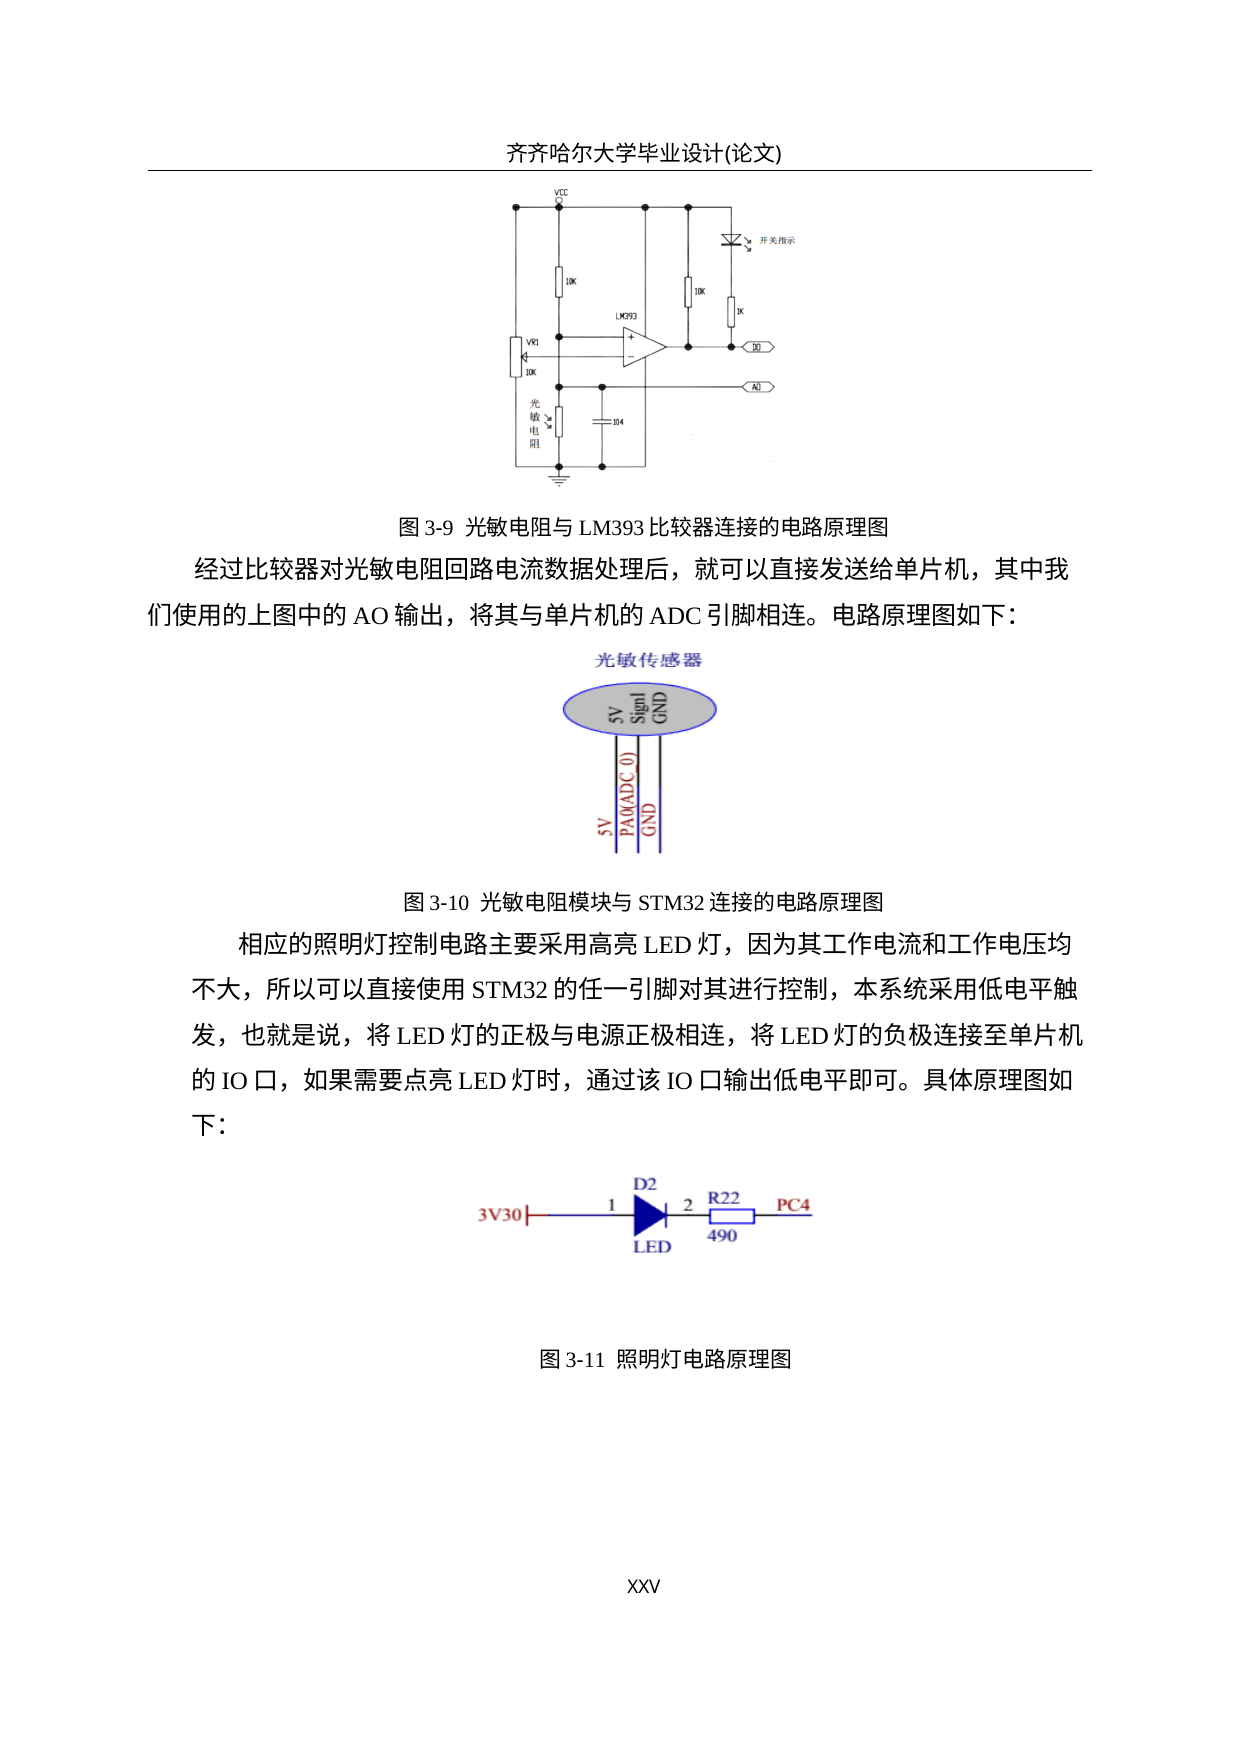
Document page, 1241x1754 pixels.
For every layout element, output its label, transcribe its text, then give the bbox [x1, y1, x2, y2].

picture [478, 184, 802, 495]
text 图3-11 照明灯电路原理图 [191, 1342, 1092, 1374]
text 图3-9 光敏电阻与LM393比较器连接的电路原理图 [148, 510, 1092, 542]
text 相应的照明灯控制电路主要采用高亮LED灯，因为其工作电流和工作电压均不大，所以可以直接使用STM32的任一引脚对其进行控制，本系统采用低电平触发，也就是说，将LED灯的正极与电源正极相连，将LED灯的负极连接至单片机的IO口，如果需要点亮LED灯时，通过该IO口输出低电平即可。具体原理图如下： [191, 924, 1092, 1142]
picture [442, 1151, 889, 1334]
picture [538, 640, 749, 877]
text 图3-10 光敏电阻模块与STM32连接的电路原理图 [148, 885, 1092, 917]
text 经过比较器对光敏电阻回路电流数据处理后，就可以直接发送给单片机，其中我们使用的上图中的AO输出，将其与单片机的ADC引脚相连。电路原理图如下： [148, 550, 1092, 631]
